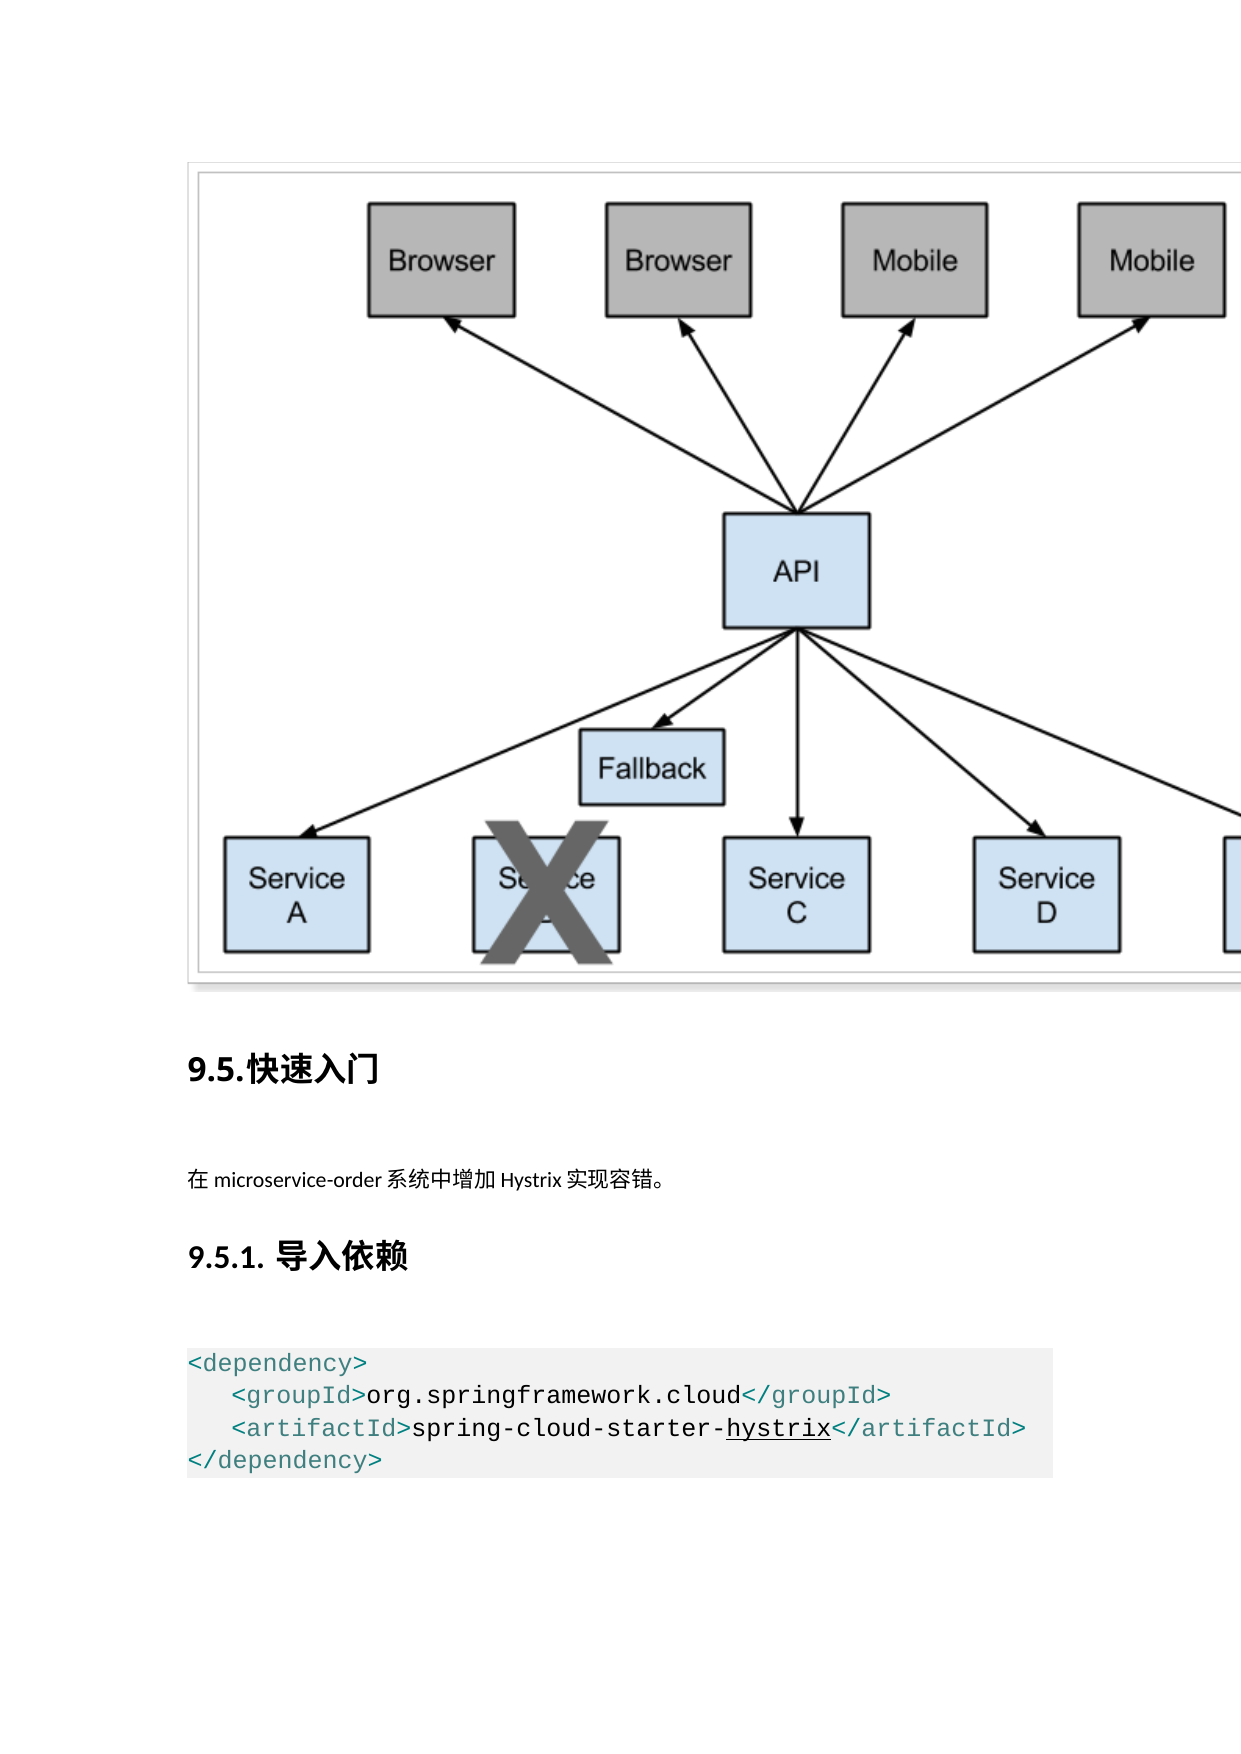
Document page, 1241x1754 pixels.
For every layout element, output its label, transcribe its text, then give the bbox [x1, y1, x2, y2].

picture [187, 162, 1241, 992]
text </dependency> [187, 1446, 1053, 1478]
text <artifactId>spring-cloud-starter-hystrix</artifactId> [187, 1413, 1053, 1446]
text <groupId>org.springframework.cloud</groupId> [187, 1381, 1053, 1413]
text 在microservice-order系统中增加Hystrix实现容错。 [187, 1161, 1053, 1194]
subtitle 导入依赖 [187, 1221, 1053, 1286]
subtitle 快速入门 [187, 1034, 1053, 1099]
text <dependency> [187, 1348, 1053, 1381]
